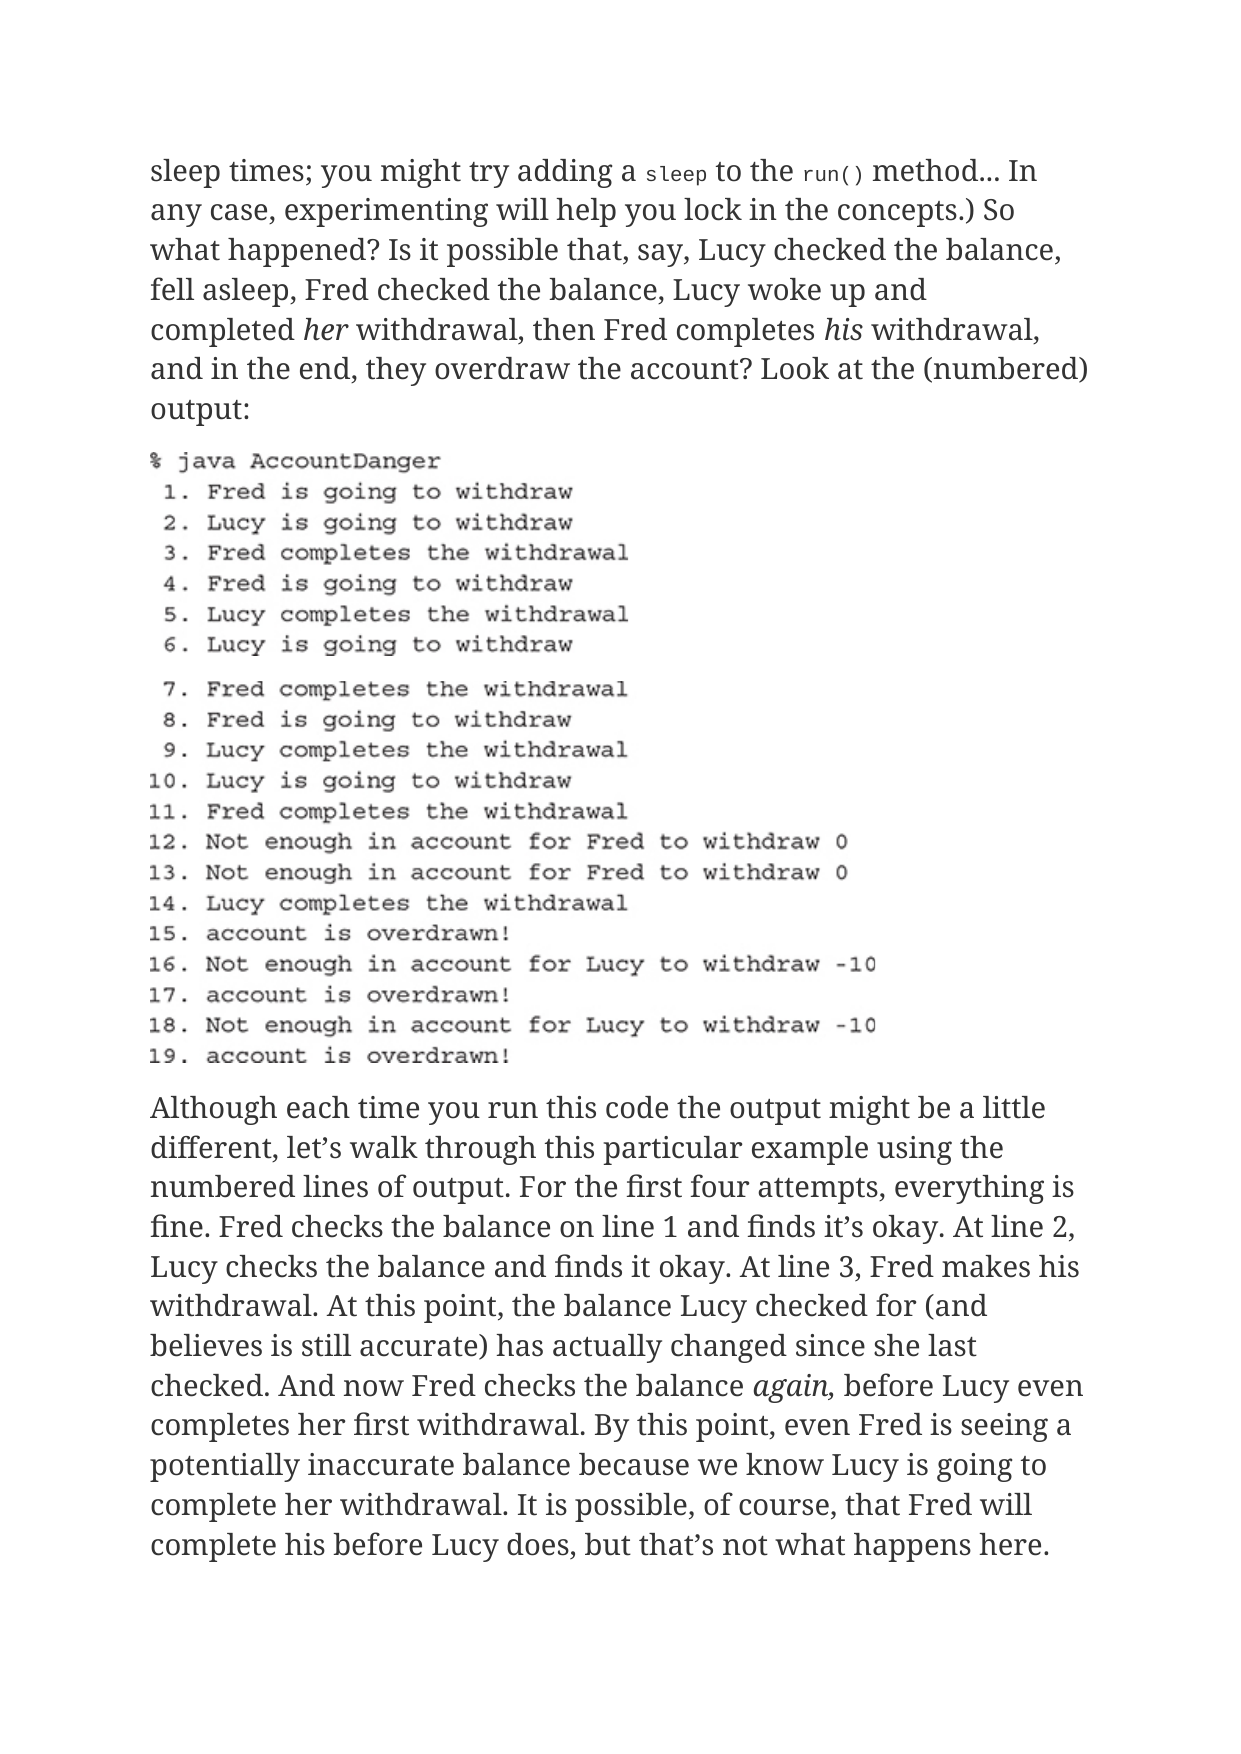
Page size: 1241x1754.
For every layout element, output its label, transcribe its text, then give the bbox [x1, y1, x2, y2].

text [150, 150, 1090, 428]
text Although each time you run this code the output might be a little different, let’s walk through this particular example using the numbered lines of output. For the first four attempts, everything is fine. Fred checks the balance on line 1 and finds it’s okay. At line 2, Lucy checks the balance and finds it okay. At line 3, Fred makes his withdrawal. At this point, the balance Lucy checked for (and believes is still accurate) has actually changed since she last checked. And now Fred checks the balance again, before Lucy even completes her first withdrawal. By this point, even Fred is seeing a potentially inaccurate balance because we know Lucy is going to complete her withdrawal. It is possible, of course, that Fred will complete his before Lucy does, but that’s not what happens here. [150, 1087, 1090, 1563]
picture [150, 452, 629, 656]
picture [150, 681, 876, 1063]
